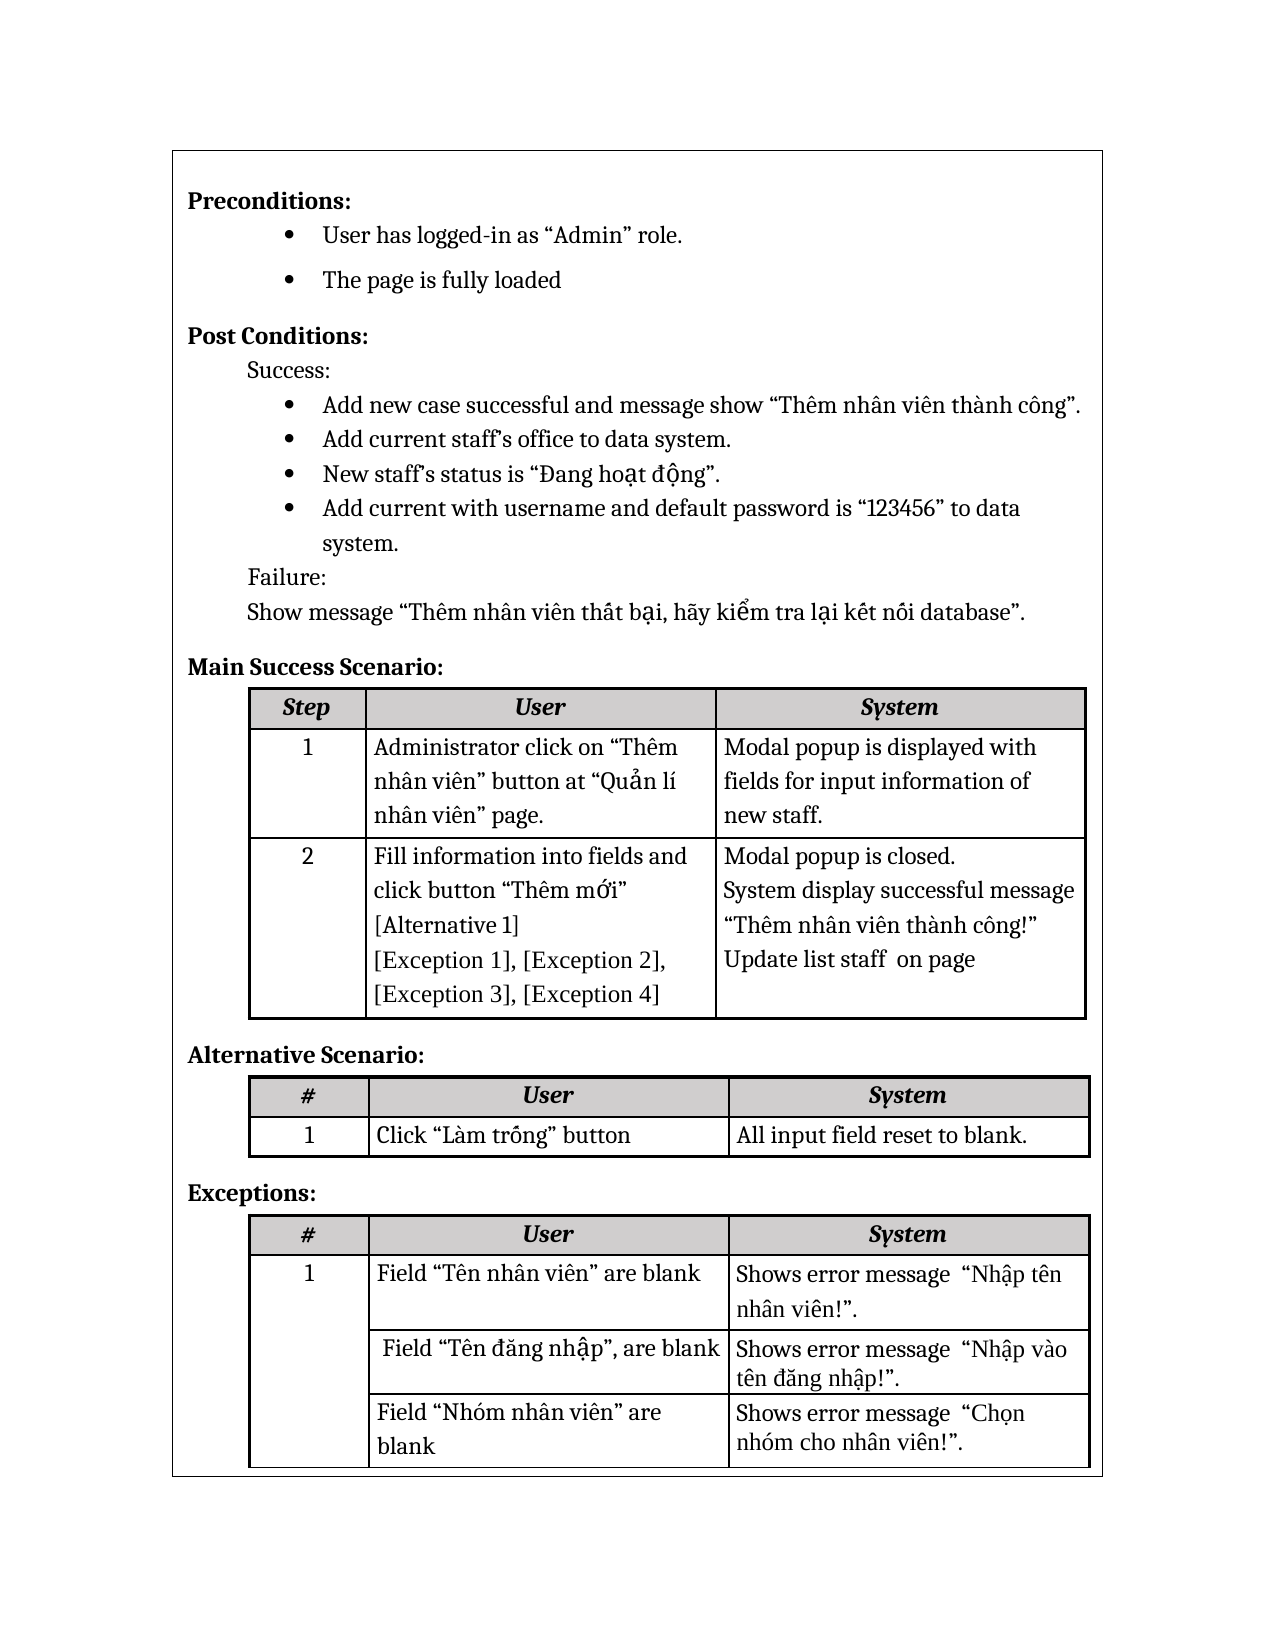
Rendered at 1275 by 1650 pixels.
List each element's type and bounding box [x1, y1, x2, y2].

table_cell [173, 151, 1102, 1476]
